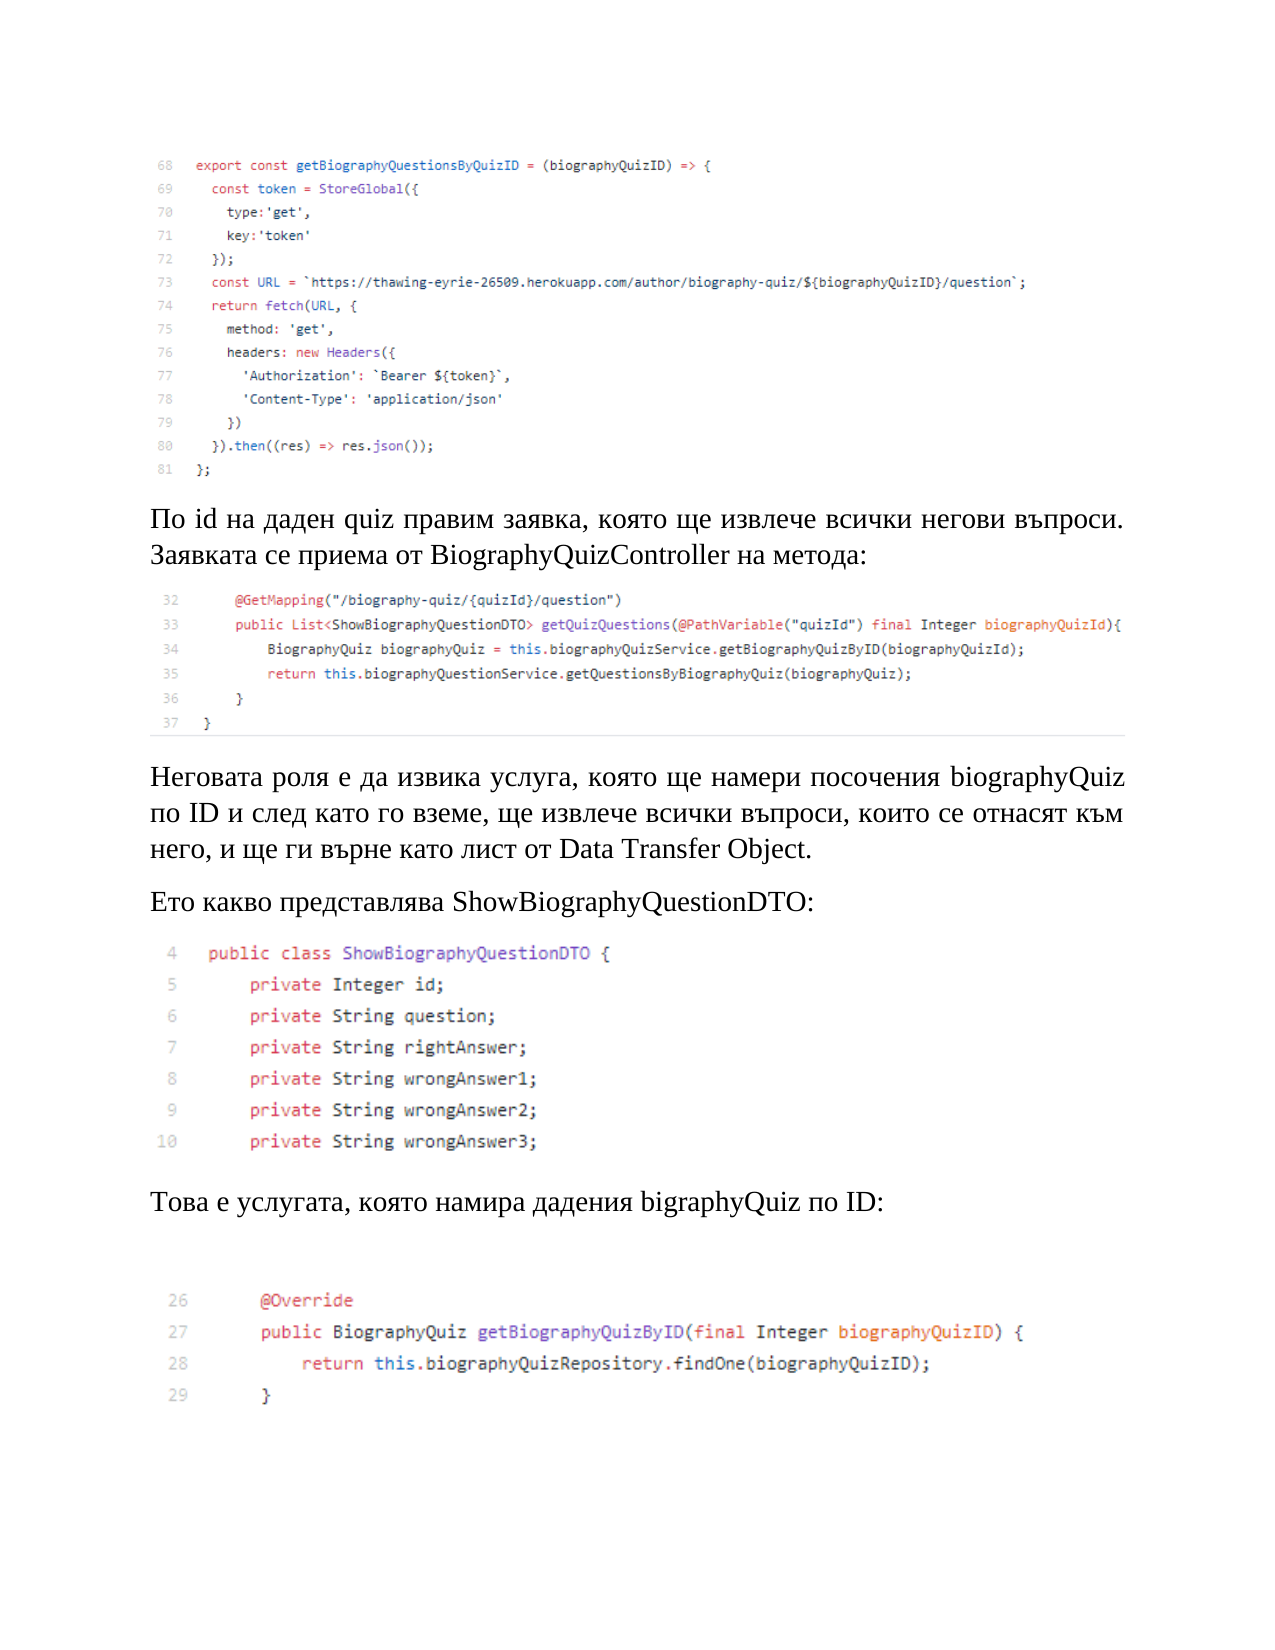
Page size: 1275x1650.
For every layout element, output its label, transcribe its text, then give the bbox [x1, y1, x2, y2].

text По id на даден quiz правим заявка, която ще извлече всички негови въпроси. Заявката се приема от BiographyQuizController на метода: [150, 501, 1125, 571]
text Неговата роля е да извика услуга, която ще намери посочения biographyQuiz по ID и след като го вземе, ще извлече всички въпроси, които се отнасят към него, и ще ги върне като лист от Data Transfer Object. [150, 759, 1125, 865]
text Това е услугата, която намира дадения bigraphyQuiz по ID: [150, 1184, 1125, 1217]
text Ето какво представлява ShowBiographyQuestionDTO: [150, 884, 1125, 917]
picture [150, 936, 622, 1165]
picture [150, 1291, 1100, 1414]
picture [150, 150, 1030, 482]
picture [150, 590, 1125, 740]
